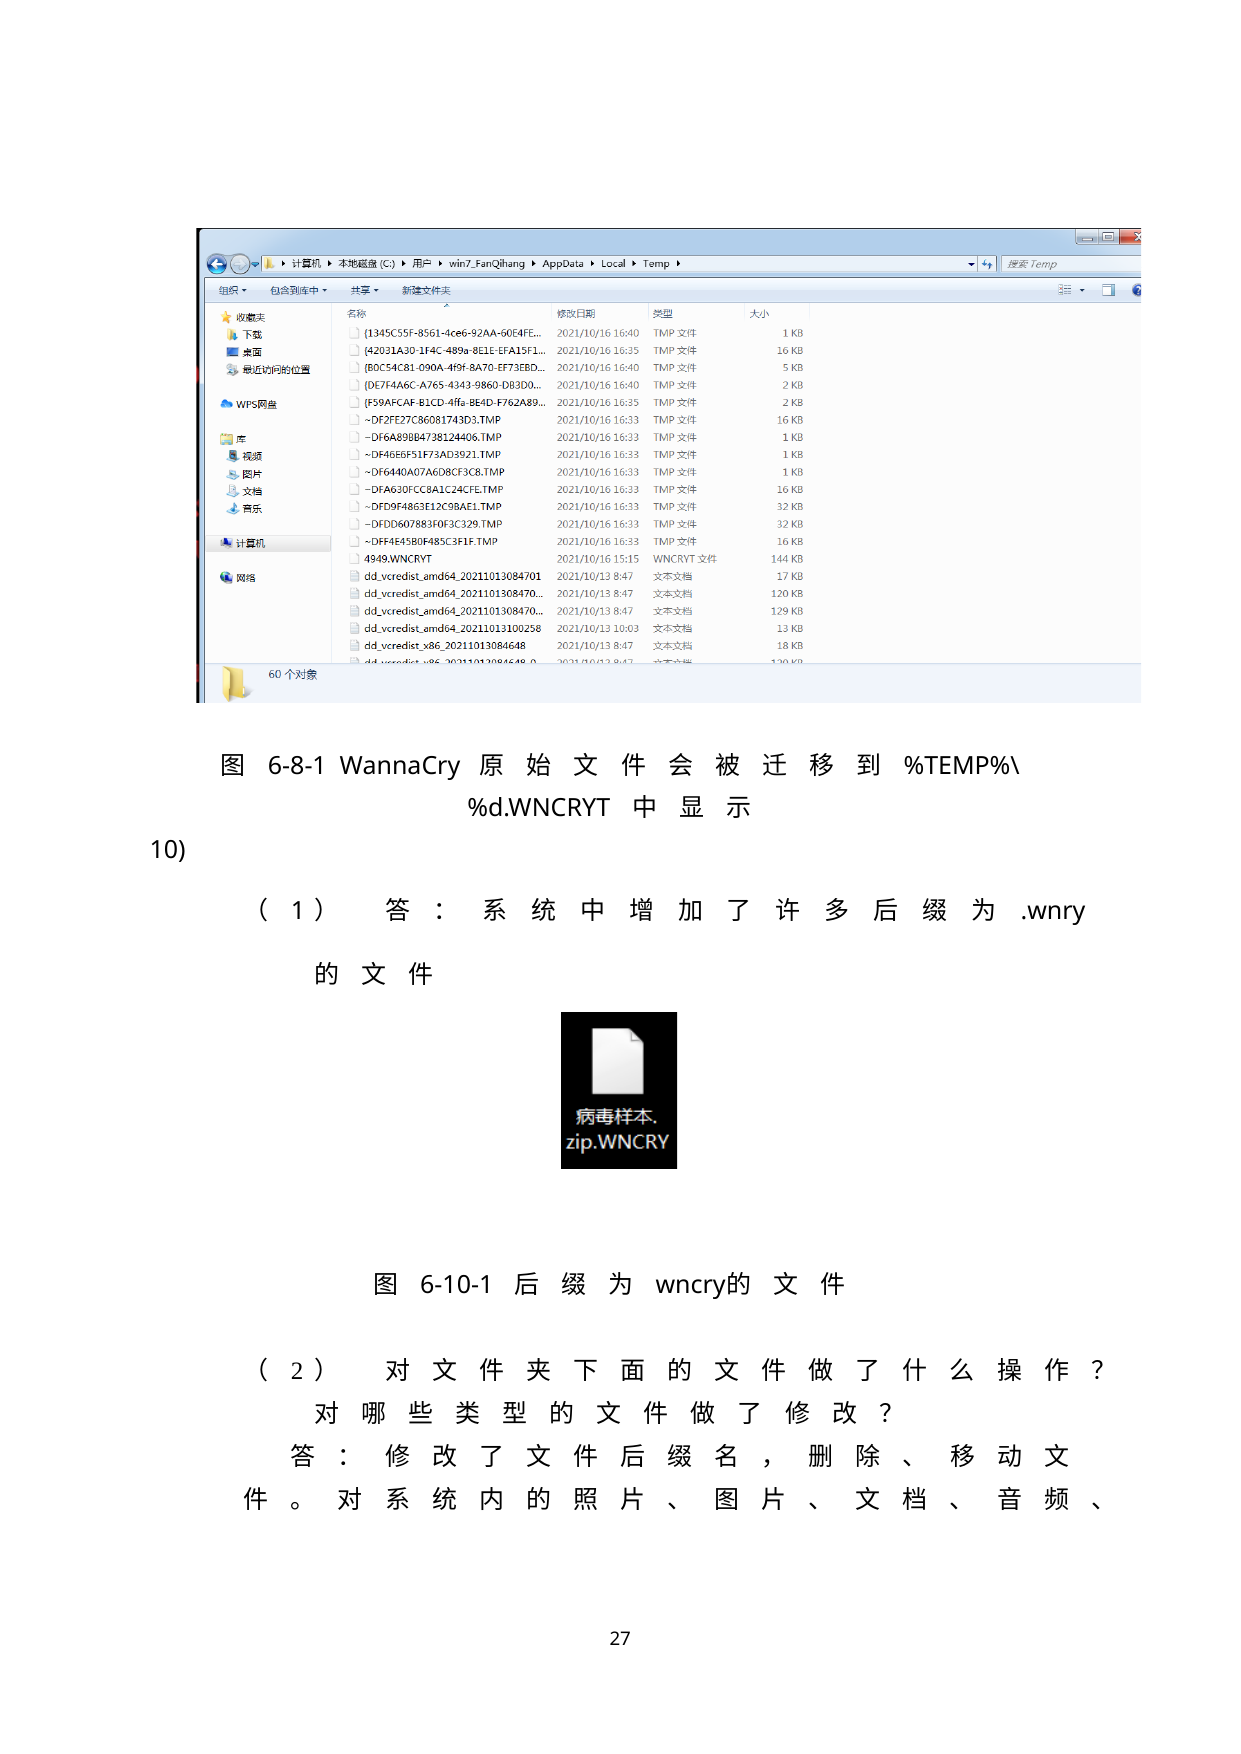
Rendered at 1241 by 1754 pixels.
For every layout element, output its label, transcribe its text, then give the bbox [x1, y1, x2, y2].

picture [196, 228, 1142, 703]
text 图6-10-1后缀为wncry的文件 [149, 1262, 1091, 1304]
text 图6-8-1 WannaCry原始文件会被迁移到%TEMP%\%d.WNCRYT中显示 [149, 742, 1091, 827]
picture [561, 1012, 678, 1169]
text 10) [149, 827, 1091, 870]
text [237, 1433, 1091, 1519]
list 答：系统中增加了许多后缀为.wnry的文件 [223, 887, 1091, 994]
list 对文件夹下面的文件做了什么操作？对哪些类型的文件做了修改？ [223, 1347, 1091, 1433]
